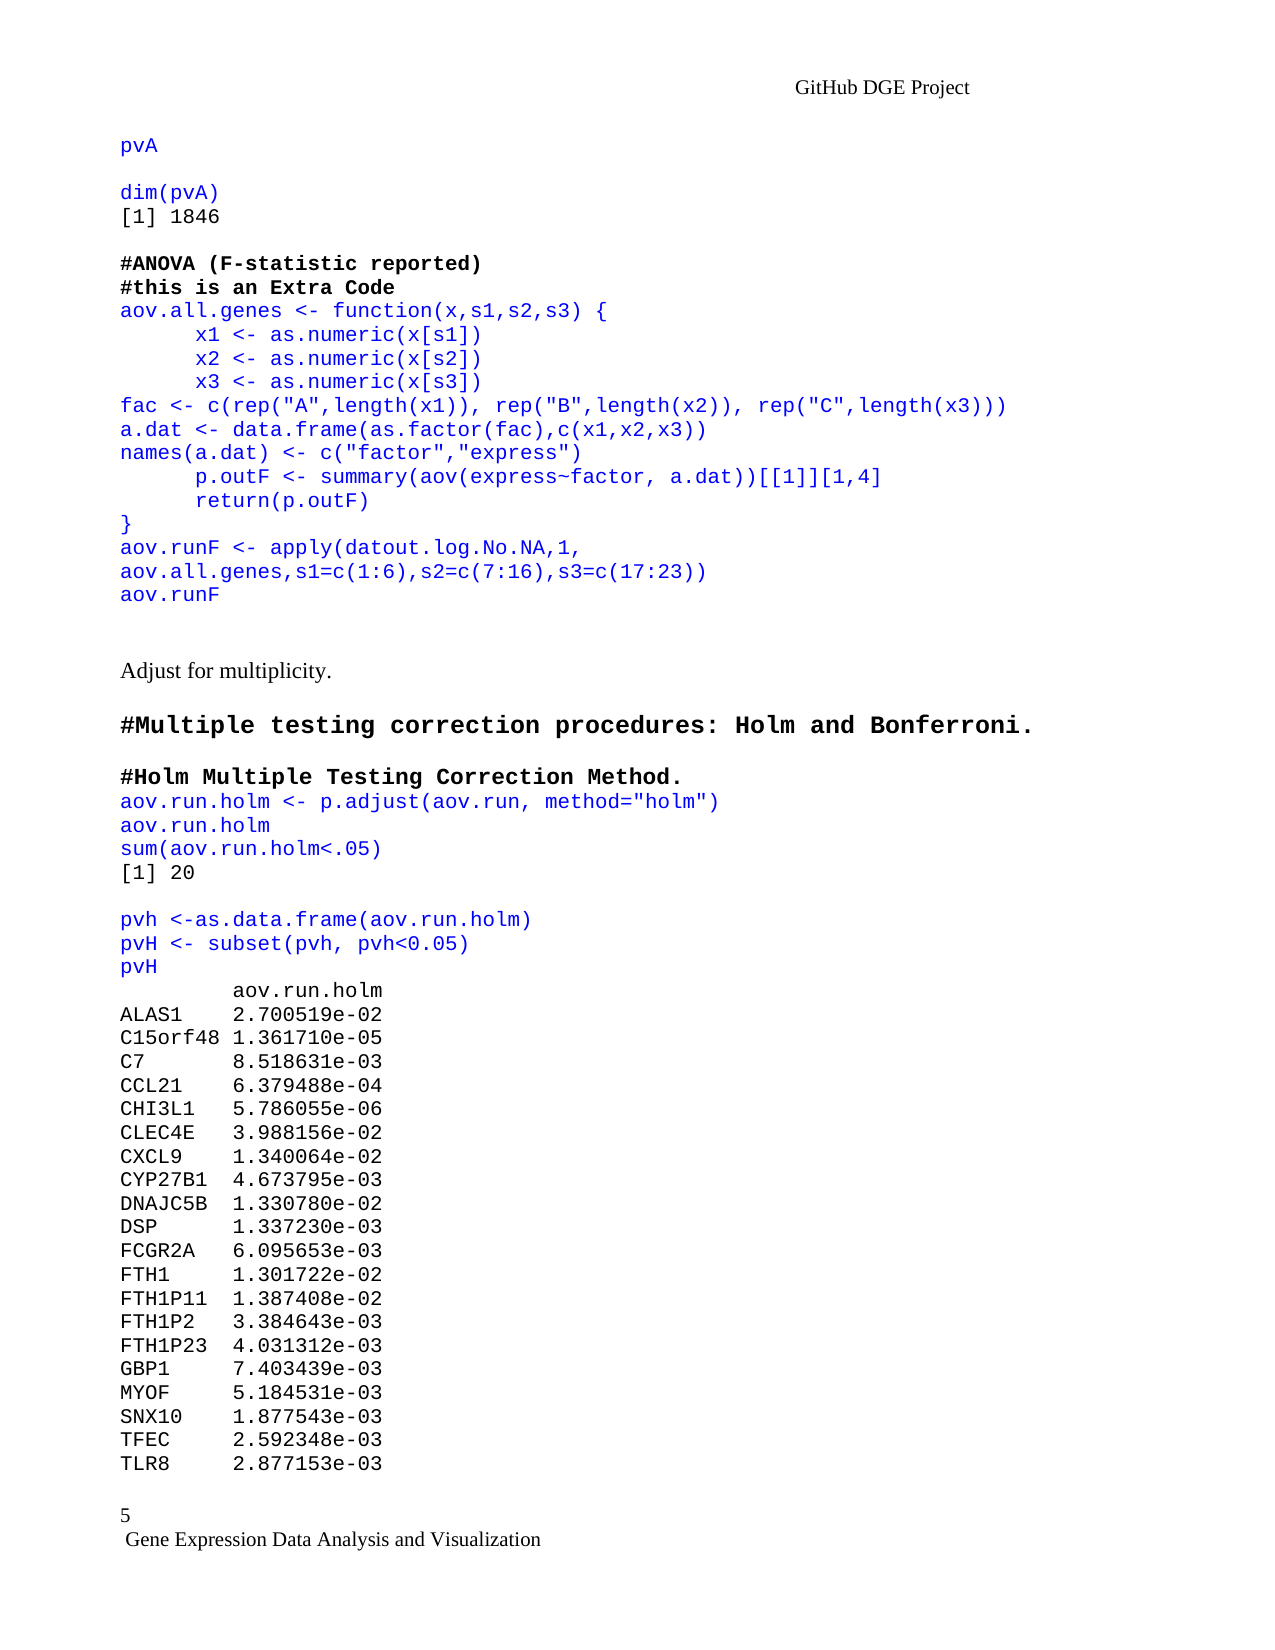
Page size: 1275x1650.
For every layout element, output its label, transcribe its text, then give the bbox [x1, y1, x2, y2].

text pvA [120, 135, 1155, 159]
text names(a.dat) <- c("factor","express") [120, 442, 1155, 466]
text FCGR2A 6.095653e-03 [120, 1240, 1155, 1264]
text aov.all.genes <- function(x,s1,s2,s3) { [120, 301, 1155, 324]
text ALAS1 2.700519e-02 [120, 1004, 1155, 1027]
text C7 8.518631e-03 [120, 1051, 1155, 1075]
text CYP27B1 4.673795e-03 [120, 1169, 1155, 1193]
text a.dat <- data.frame(as.factor(fac),c(x1,x2,x3)) [120, 419, 1155, 442]
text sum(aov.run.holm<.05) [120, 838, 1155, 862]
text FTH1P2 3.384643e-03 [120, 1311, 1155, 1335]
text FTH1 1.301722e-02 [120, 1264, 1155, 1287]
text fac <- c(rep("A",length(x1)), rep("B",length(x2)), rep("C",length(x3))) [120, 395, 1155, 419]
text FTH1P23 4.031312e-03 [120, 1335, 1155, 1358]
text CXCL9 1.340064e-02 [120, 1146, 1155, 1169]
text DSP 1.337230e-03 [120, 1217, 1155, 1240]
text CLEC4E 3.988156e-02 [120, 1122, 1155, 1146]
text TFEC 2.592348e-03 [120, 1429, 1155, 1453]
text return(p.outF) [120, 490, 1155, 513]
text } [120, 513, 1155, 537]
text aov.run.holm [120, 980, 1155, 1004]
text x2 <- as.numeric(x[s2]) [120, 348, 1155, 371]
text C15orf48 1.361710e-05 [120, 1027, 1155, 1051]
text aov.runF [120, 584, 1155, 608]
text aov.run.holm [120, 814, 1155, 838]
text pvh <-as.data.frame(aov.run.holm) [120, 909, 1155, 933]
text pvH [120, 956, 1155, 980]
text #Holm Multiple Testing Correction Method. [120, 765, 1155, 791]
text dim(pvA) [120, 182, 1155, 206]
text pvH <- subset(pvh, pvh<0.05) [120, 933, 1155, 956]
text p.outF <- summary(aov(express~factor, a.dat))[[1]][1,4] [120, 466, 1155, 490]
text Adjust for multiplicity. [120, 657, 1155, 684]
text [1] 1846 [120, 206, 1155, 229]
text x3 <- as.numeric(x[s3]) [120, 371, 1155, 395]
text aov.runF <- apply(datout.log.No.NA,1, aov.all.genes,s1=c(1:6),s2=c(7:16),s3=c(17:23)) [120, 537, 1155, 584]
text [1] 20 [120, 862, 1155, 886]
text TLR8 2.877153e-03 [120, 1453, 1155, 1477]
text #this is an Extra Code [120, 277, 1155, 301]
text FTH1P11 1.387408e-02 [120, 1287, 1155, 1311]
text x1 <- as.numeric(x[s1]) [120, 324, 1155, 348]
text SNX10 1.877543e-03 [120, 1406, 1155, 1429]
text MYOF 5.184531e-03 [120, 1382, 1155, 1406]
text CHI3L1 5.786055e-06 [120, 1098, 1155, 1122]
text CCL21 6.379488e-04 [120, 1075, 1155, 1098]
text DNAJC5B 1.330780e-02 [120, 1193, 1155, 1217]
text GBP1 7.403439e-03 [120, 1358, 1155, 1382]
text #ANOVA (F-statistic reported) [120, 253, 1155, 277]
text aov.run.holm <- p.adjust(aov.run, method="holm") [120, 791, 1155, 814]
text #Multiple testing correction procedures: Holm and Bonferroni. [120, 713, 1155, 741]
